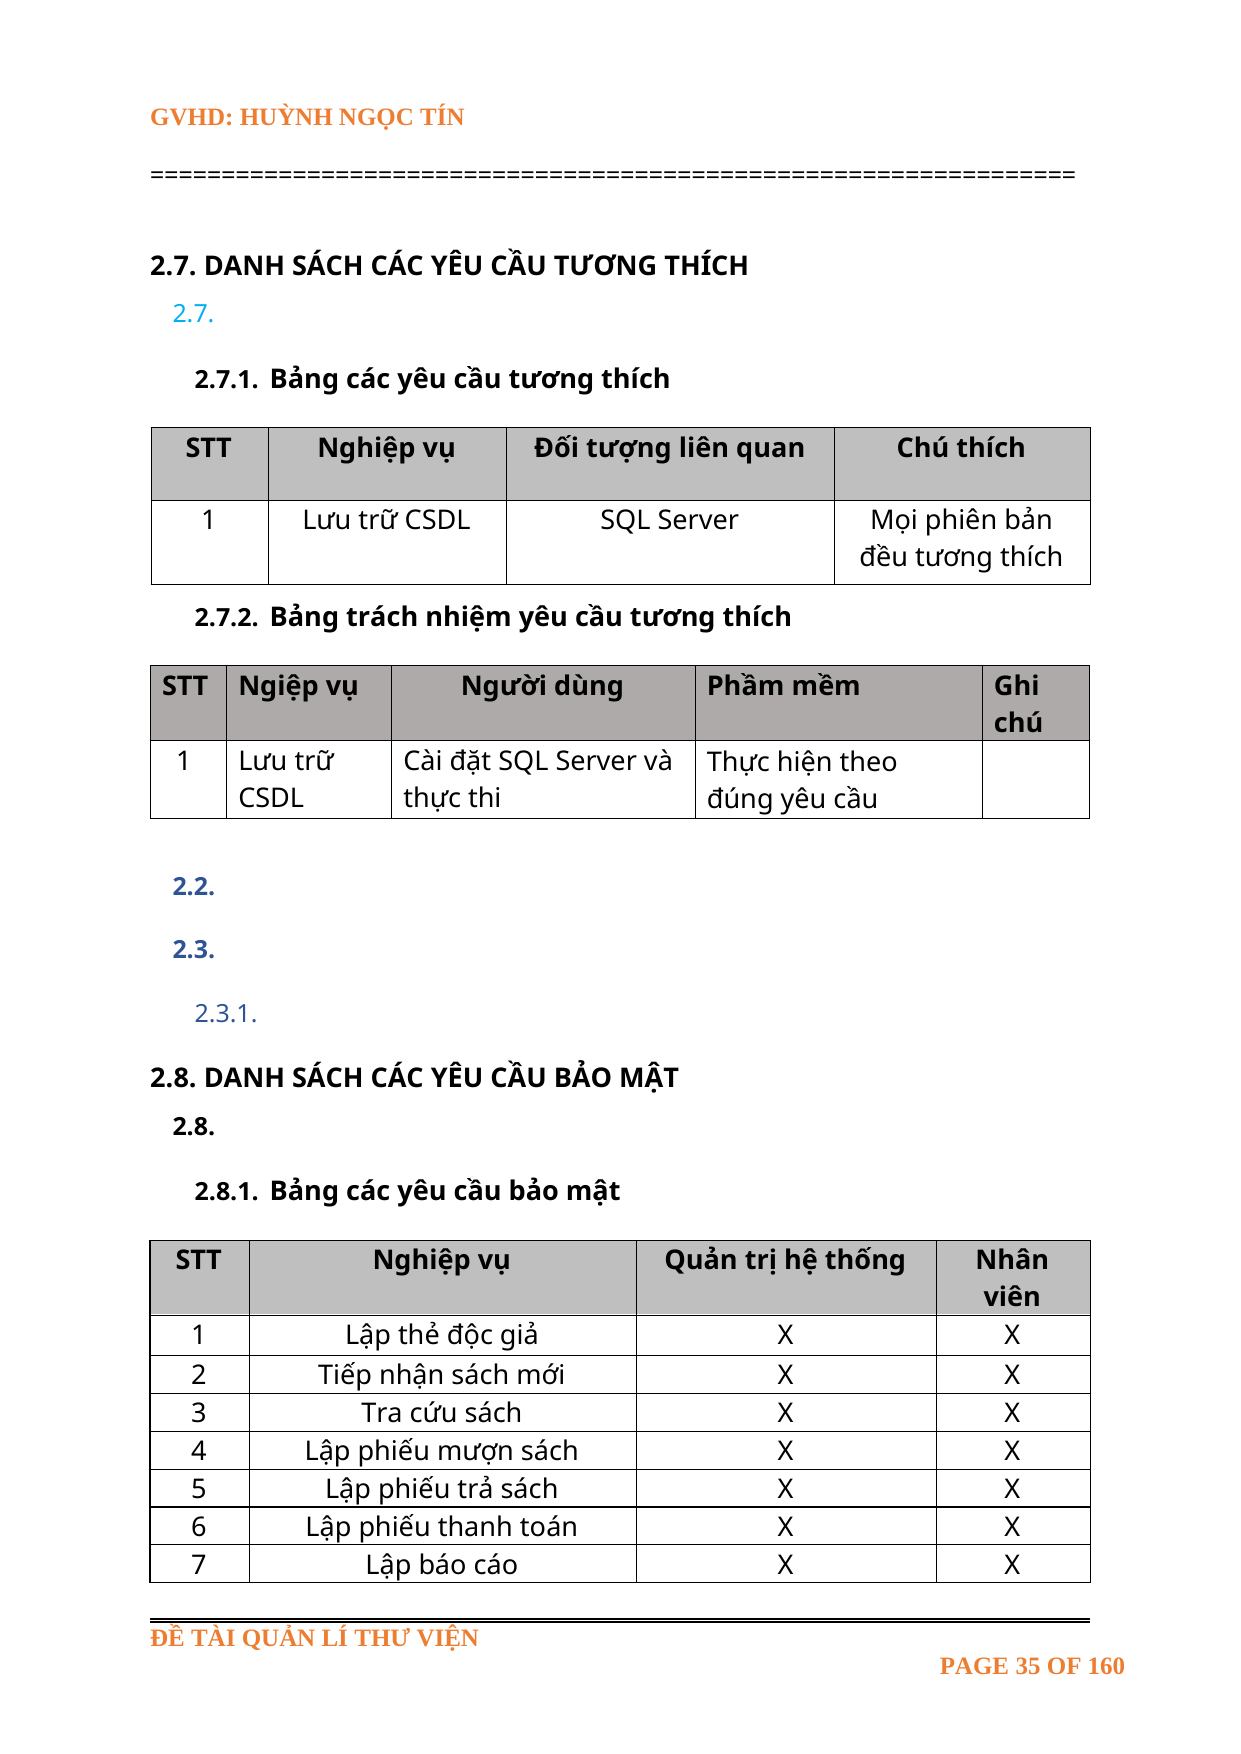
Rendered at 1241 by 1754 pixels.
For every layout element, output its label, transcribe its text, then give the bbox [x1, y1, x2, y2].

table_cell SQL Server [507, 501, 834, 584]
table_cell X [637, 1356, 936, 1393]
table_cell Lập thẻ độc giả [250, 1316, 636, 1355]
table_cell 1 [151, 741, 226, 818]
table_cell Lập phiếu trả sách [250, 1470, 636, 1506]
table_header Chú thích [835, 428, 1090, 500]
table_cell Lập phiếu thanh toán [250, 1508, 636, 1544]
table_cell Lưu trữ CSDL [269, 501, 506, 584]
table_cell Tiếp nhận sách mới [250, 1356, 636, 1393]
table_cell 5 [151, 1470, 249, 1506]
table_cell 6 [151, 1508, 249, 1544]
subtitle 2.8. DANH SÁCH CÁC YÊU CẦU BẢO MẬT [150, 1059, 1087, 1096]
table_cell X [937, 1545, 1090, 1582]
table_header Đối tượng liên quan [507, 428, 834, 500]
subtitle Bảng các yêu cầu bảo mật [194, 1172, 1087, 1209]
table_header Ngiệp vụ [227, 666, 391, 740]
table_cell X [637, 1545, 936, 1582]
table_cell 7 [151, 1545, 249, 1582]
subtitle 2.7. DANH SÁCH CÁC YÊU CẦU TƯƠNG THÍCH [150, 246, 1087, 283]
table_header Nhân viên [937, 1241, 1090, 1314]
table_header Ghi chú [983, 666, 1089, 740]
table_cell X [637, 1394, 936, 1431]
table_cell X [937, 1356, 1090, 1393]
subtitle Bảng các yêu cầu tương thích [194, 359, 1087, 396]
table_header Nghiệp vụ [250, 1241, 636, 1314]
table_header Phầm mềm [696, 666, 982, 740]
table_header Nghiệp vụ [269, 428, 506, 500]
table_cell Cài đặt SQL Server và thực thi [392, 741, 695, 818]
table_header STT [152, 428, 268, 500]
table_cell 4 [151, 1432, 249, 1468]
table_cell [983, 741, 1089, 818]
table_cell X [637, 1432, 936, 1468]
table_cell 1 [151, 1316, 249, 1355]
table_header STT [151, 1241, 249, 1314]
table_header Người dùng [392, 666, 695, 740]
table_cell 3 [151, 1394, 249, 1431]
table_cell Tra cứu sách [250, 1394, 636, 1431]
table_cell X [937, 1432, 1090, 1468]
table_cell 1 [152, 501, 268, 584]
table_cell X [937, 1394, 1090, 1431]
table_cell Lập phiếu mượn sách [250, 1432, 636, 1468]
table_cell Lưu trữ CSDL [227, 741, 391, 818]
table_header Quản trị hệ thống [637, 1241, 936, 1314]
table_cell X [937, 1316, 1090, 1355]
table_header STT [151, 666, 226, 740]
table_cell X [637, 1316, 936, 1355]
table_cell X [637, 1470, 936, 1506]
table_cell 2 [151, 1356, 249, 1393]
subtitle Bảng trách nhiệm yêu cầu tương thích [194, 598, 1087, 634]
table_cell X [937, 1470, 1090, 1506]
table_cell Mọi phiên bản đều tương thích [835, 501, 1090, 584]
table_cell Thực hiện theo đúng yêu cầu [696, 741, 982, 818]
table_cell X [937, 1508, 1090, 1544]
table_cell X [637, 1508, 936, 1544]
table_cell Lập báo cáo [250, 1545, 636, 1582]
